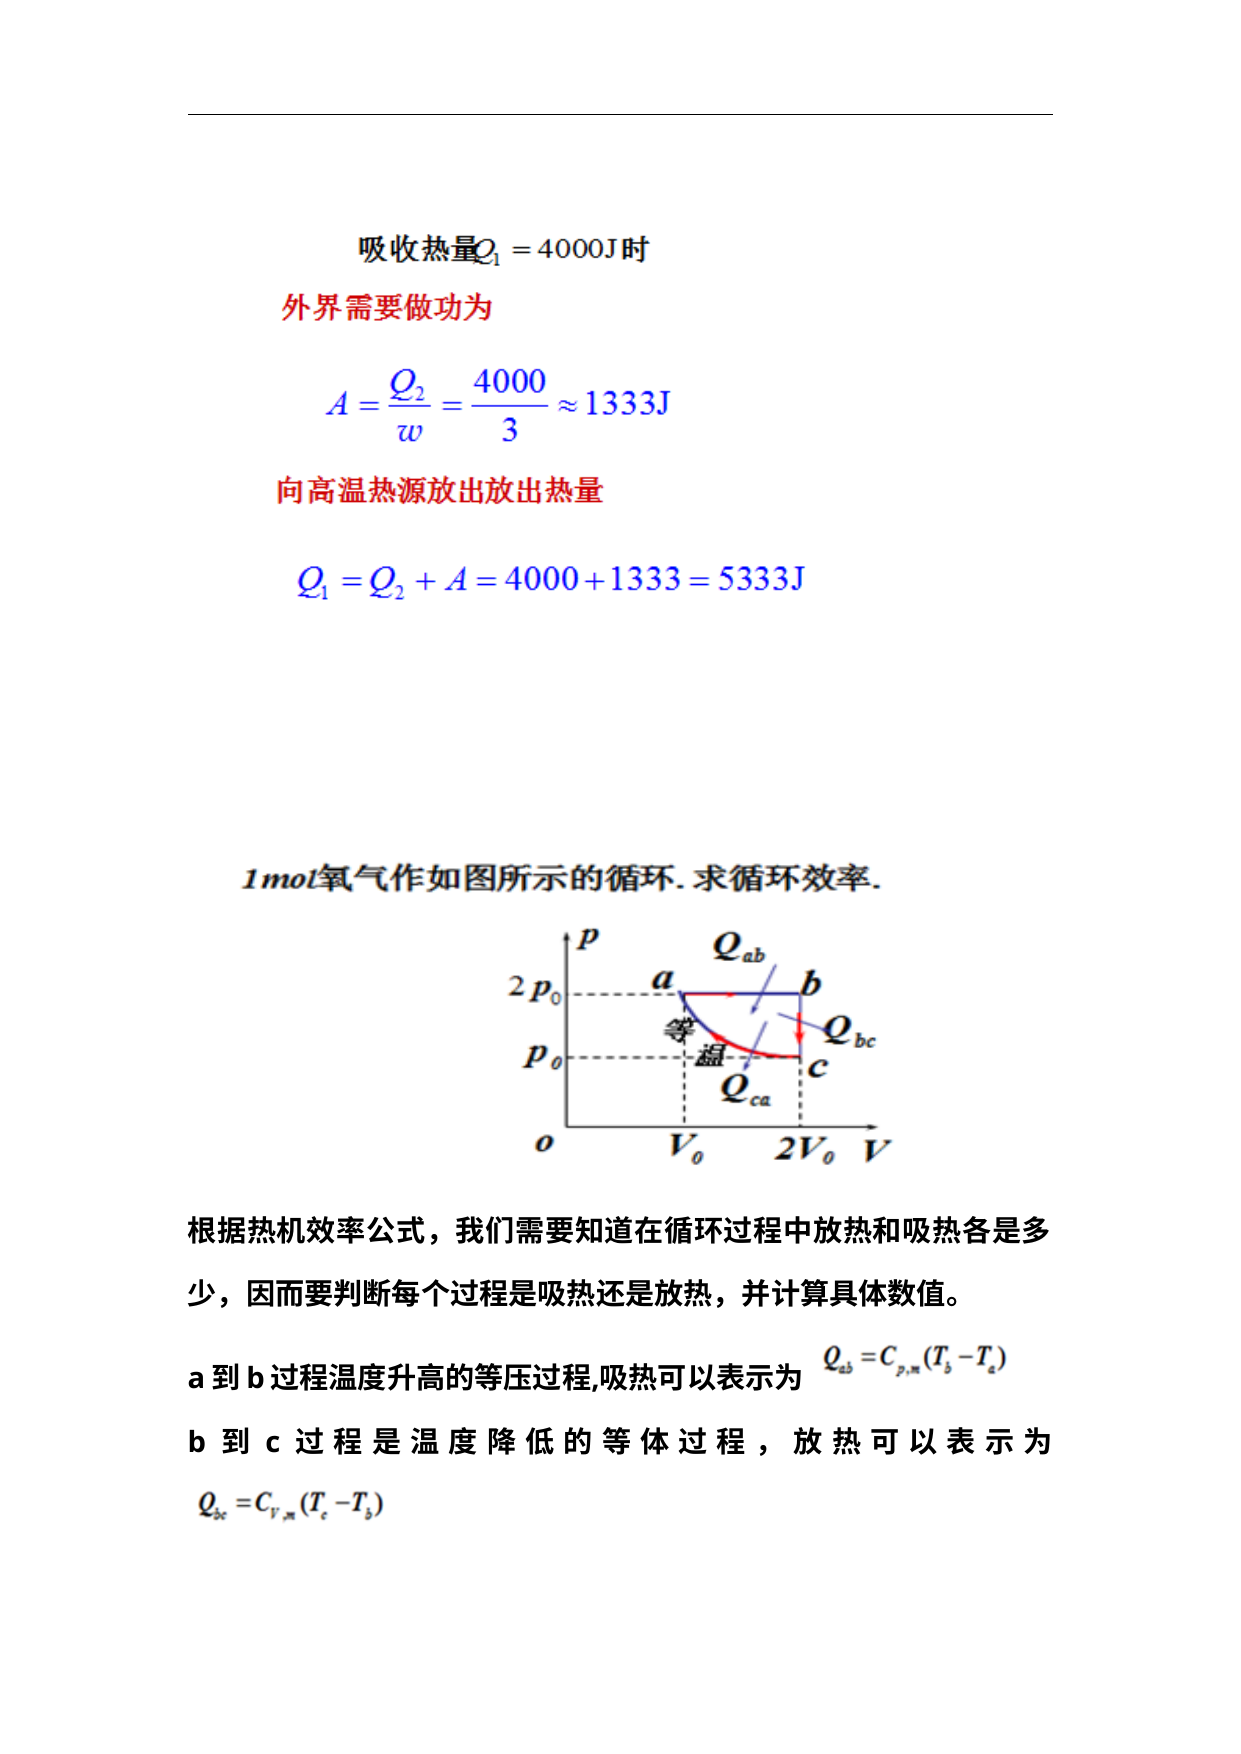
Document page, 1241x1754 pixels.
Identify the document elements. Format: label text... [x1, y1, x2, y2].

text a到b过程温度升高的等压过程,吸热可以表示为 [187, 1334, 1053, 1397]
text 根据热机效率公式，我们需要知道在循环过程中放热和吸热各是多少，因而要判断每个过程是吸热还是放热，并计算具体数值。 [187, 1207, 1053, 1313]
picture [187, 1476, 404, 1534]
picture [803, 1333, 1018, 1389]
picture [231, 844, 1049, 1194]
picture [187, 162, 938, 725]
text b到c过程是温度降低的等体过程，放热可以表示为 [187, 1418, 1053, 1534]
